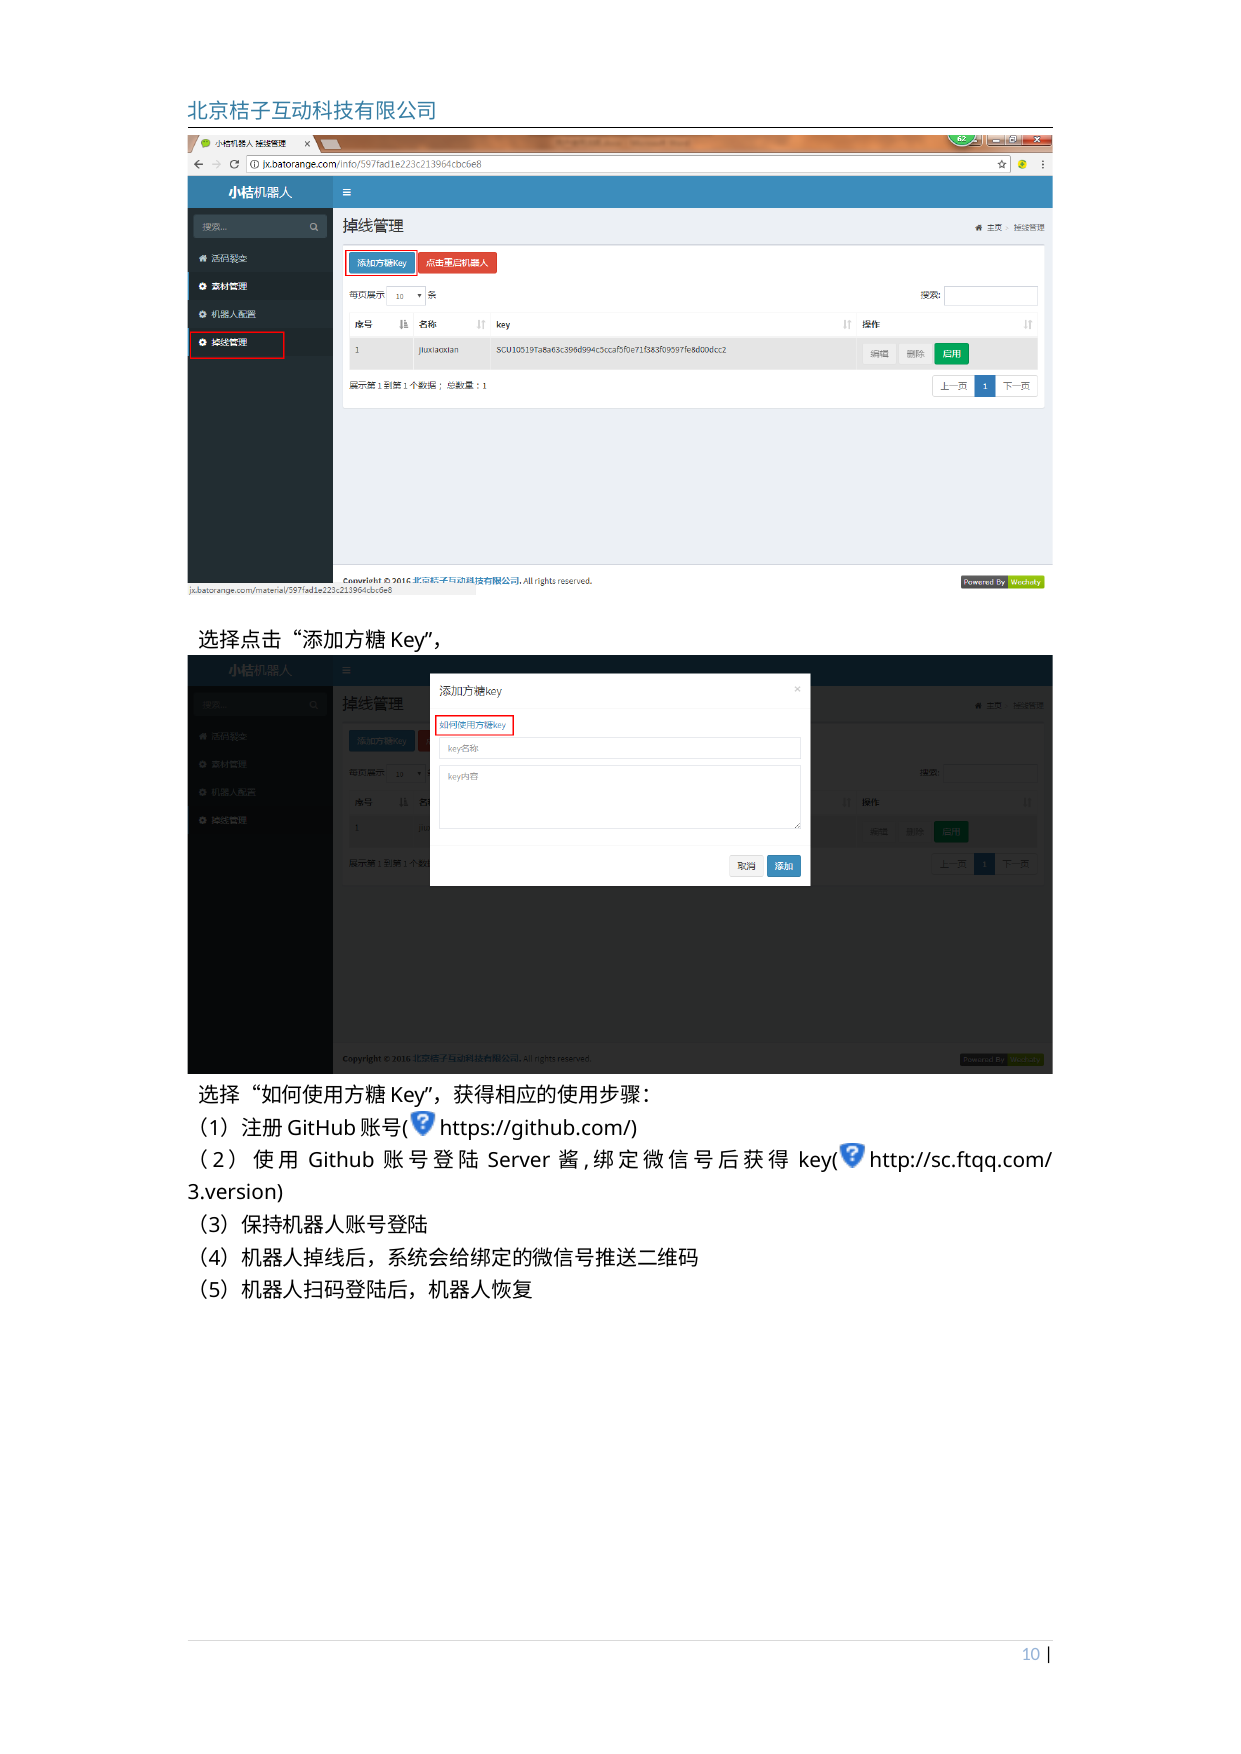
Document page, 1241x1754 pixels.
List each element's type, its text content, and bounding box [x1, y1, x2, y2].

text （1）注册GitHub账号(https://github.com/) [187, 1110, 1053, 1142]
picture [837, 1143, 870, 1168]
text （3）保持机器人账号登陆 [187, 1207, 1053, 1240]
text （4）机器人掉线后，系统会给绑定的微信号推送二维码 [187, 1240, 1053, 1272]
text （5）机器人扫码登陆后，机器人恢复 [187, 1272, 1053, 1305]
text 选择“如何使用方糖Key”，获得相应的使用步骤： [187, 1077, 1053, 1110]
picture [408, 1111, 440, 1136]
text 选择点击“添加方糖Key”， [187, 622, 1053, 655]
text （2）使用Github账号登陆Server酱,绑定微信号后获得key(http://sc.ftqq.com/3.version) [187, 1142, 1053, 1207]
picture [187, 135, 1053, 595]
picture [187, 655, 1053, 1074]
